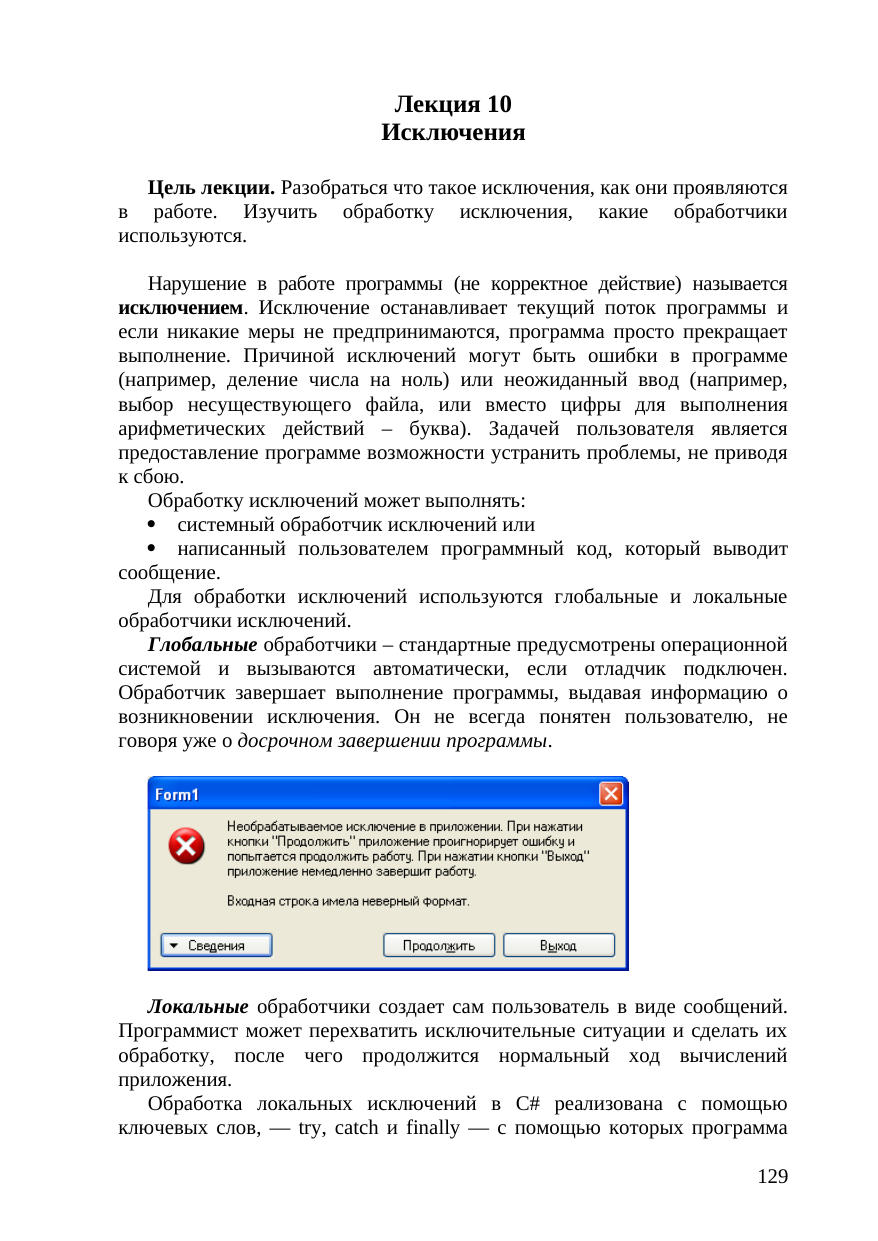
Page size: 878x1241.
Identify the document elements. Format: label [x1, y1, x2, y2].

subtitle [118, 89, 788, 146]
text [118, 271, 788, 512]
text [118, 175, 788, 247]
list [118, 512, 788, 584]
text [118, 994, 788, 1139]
picture [147, 776, 629, 971]
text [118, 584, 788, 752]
